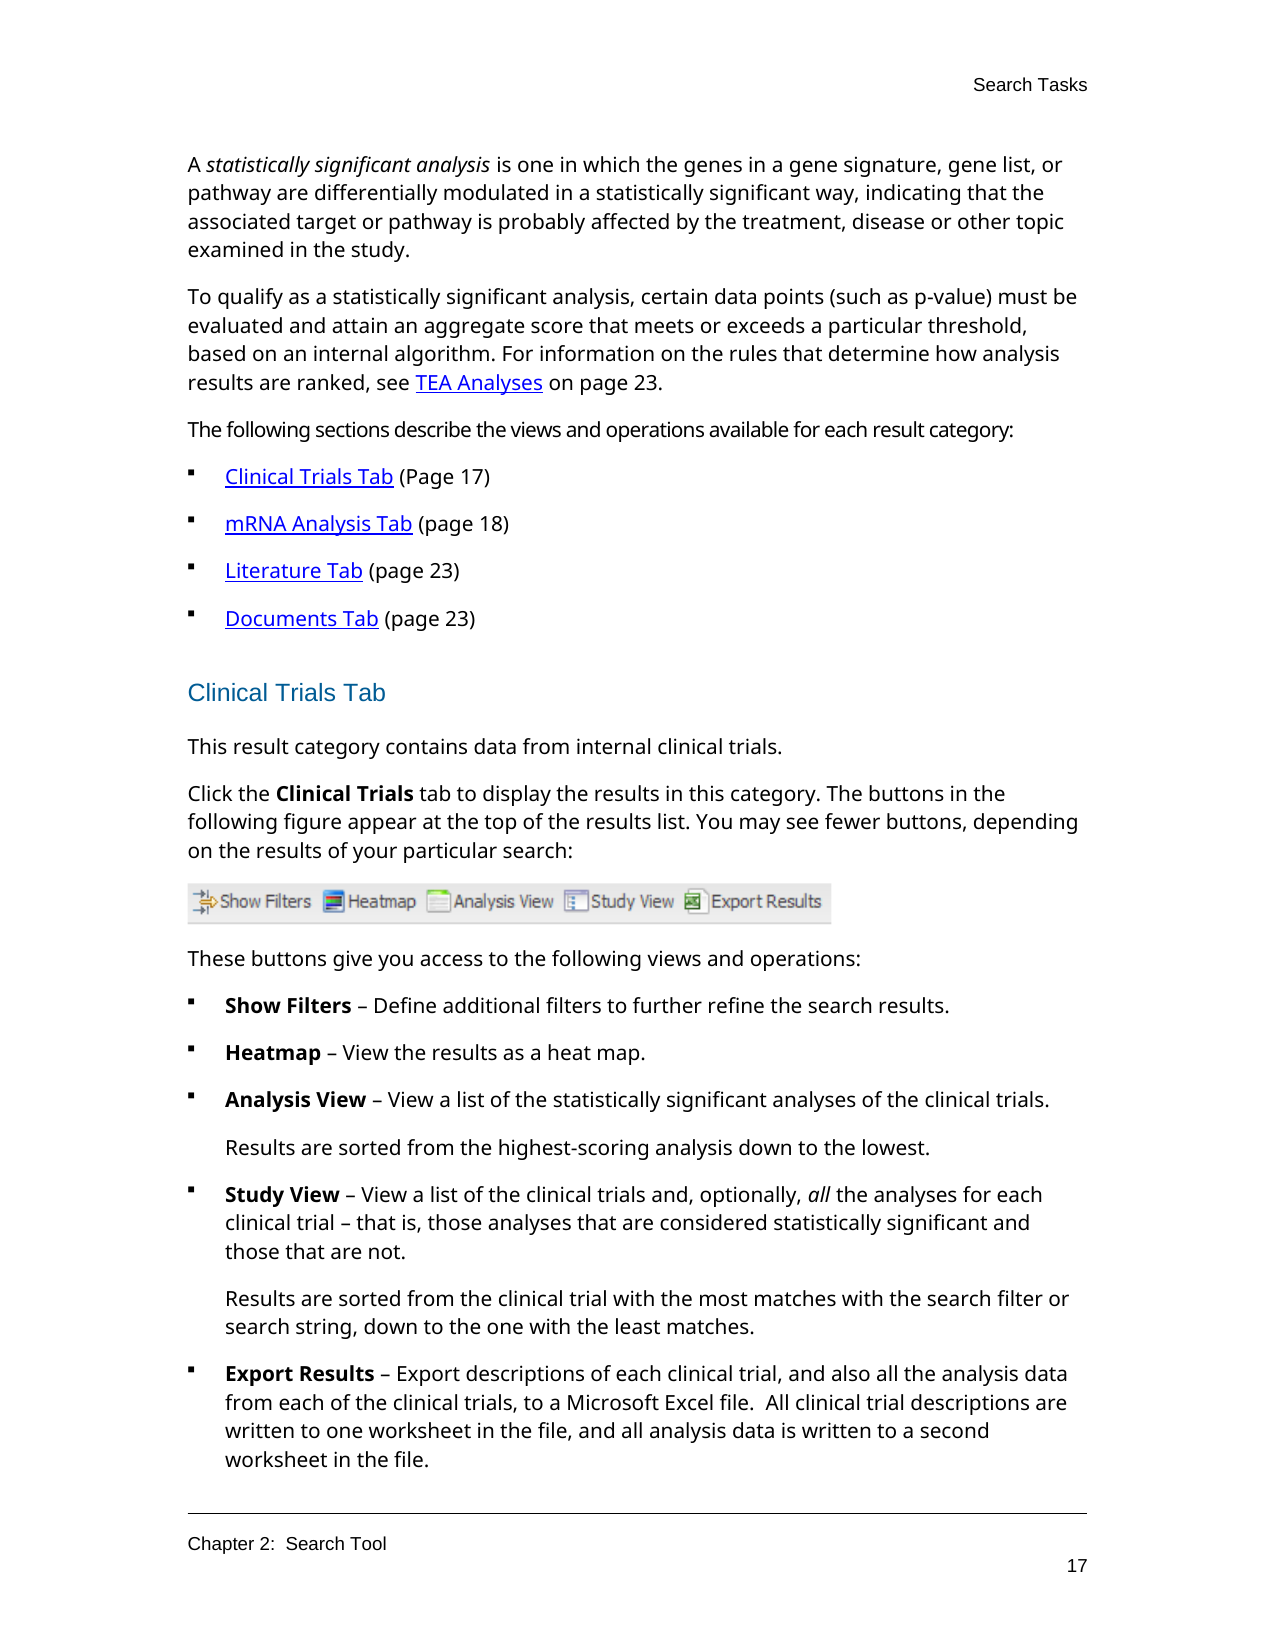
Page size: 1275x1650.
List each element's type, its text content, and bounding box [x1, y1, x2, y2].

text A statistically significant analysis is one in which the genes in a gene signature, gene list, or pathway are differentially modulated in a statistically significant way, indicating that the associated target or pathway is probably affected by the treatment, disease or other topic examined in the study. [187, 150, 1106, 264]
text Results are sorted from the clinical trial with the most matches with the search filter or search string, down to the one with the least matches. [225, 1284, 1087, 1341]
subtitle Clinical Trials Tab [187, 678, 1087, 707]
list (page 23) [187, 604, 1087, 632]
text To qualify as a statistically significant analysis, certain data points (such as p-value) must be evaluated and attain an aggregate score that meets or exceeds a particular threshold, based on an internal algorithm. For information on the rules that determine how analysis results are ranked, see on page 23. [187, 282, 1087, 396]
text These buttons give you access to the following views and operations: [187, 944, 1087, 972]
list Analysis View – View a list of the statistically significant analyses of the clinical trials. [187, 1086, 1087, 1114]
list (Page 17) [187, 462, 1087, 491]
list Study View – View a list of the clinical trials and, optionally, all the analyses for each clinical trial – that is, those analyses that are considered statistically significant and those that are not. [187, 1180, 1087, 1265]
text The following sections describe the views and operations available for each result category: [187, 415, 1087, 443]
picture [187, 883, 832, 926]
text Click the Clinical Trials tab to display the results in this category. The buttons in the following figure appear at the top of the results list. You may see fewer buttons, depending on the results of your particular search: [187, 779, 1087, 864]
list Heatmap – View the results as a heat map. [187, 1038, 1087, 1067]
list Show Filters – Define additional filters to further refine the search results. [187, 991, 1087, 1019]
list (page 23) [187, 557, 1087, 585]
text This result category contains data from internal clinical trials. [187, 732, 1087, 760]
list (page 18) [187, 509, 1087, 538]
text Results are sorted from the highest-scoring analysis down to the lowest. [225, 1133, 1087, 1161]
list Export Results – Export descriptions of each clinical trial, and also all the analysis data from each of the clinical trials, to a Microsoft Excel file. All clinical trial descriptions are written to one worksheet in the file, and all analysis data is written to a second worksheet in the file. [187, 1359, 1087, 1473]
